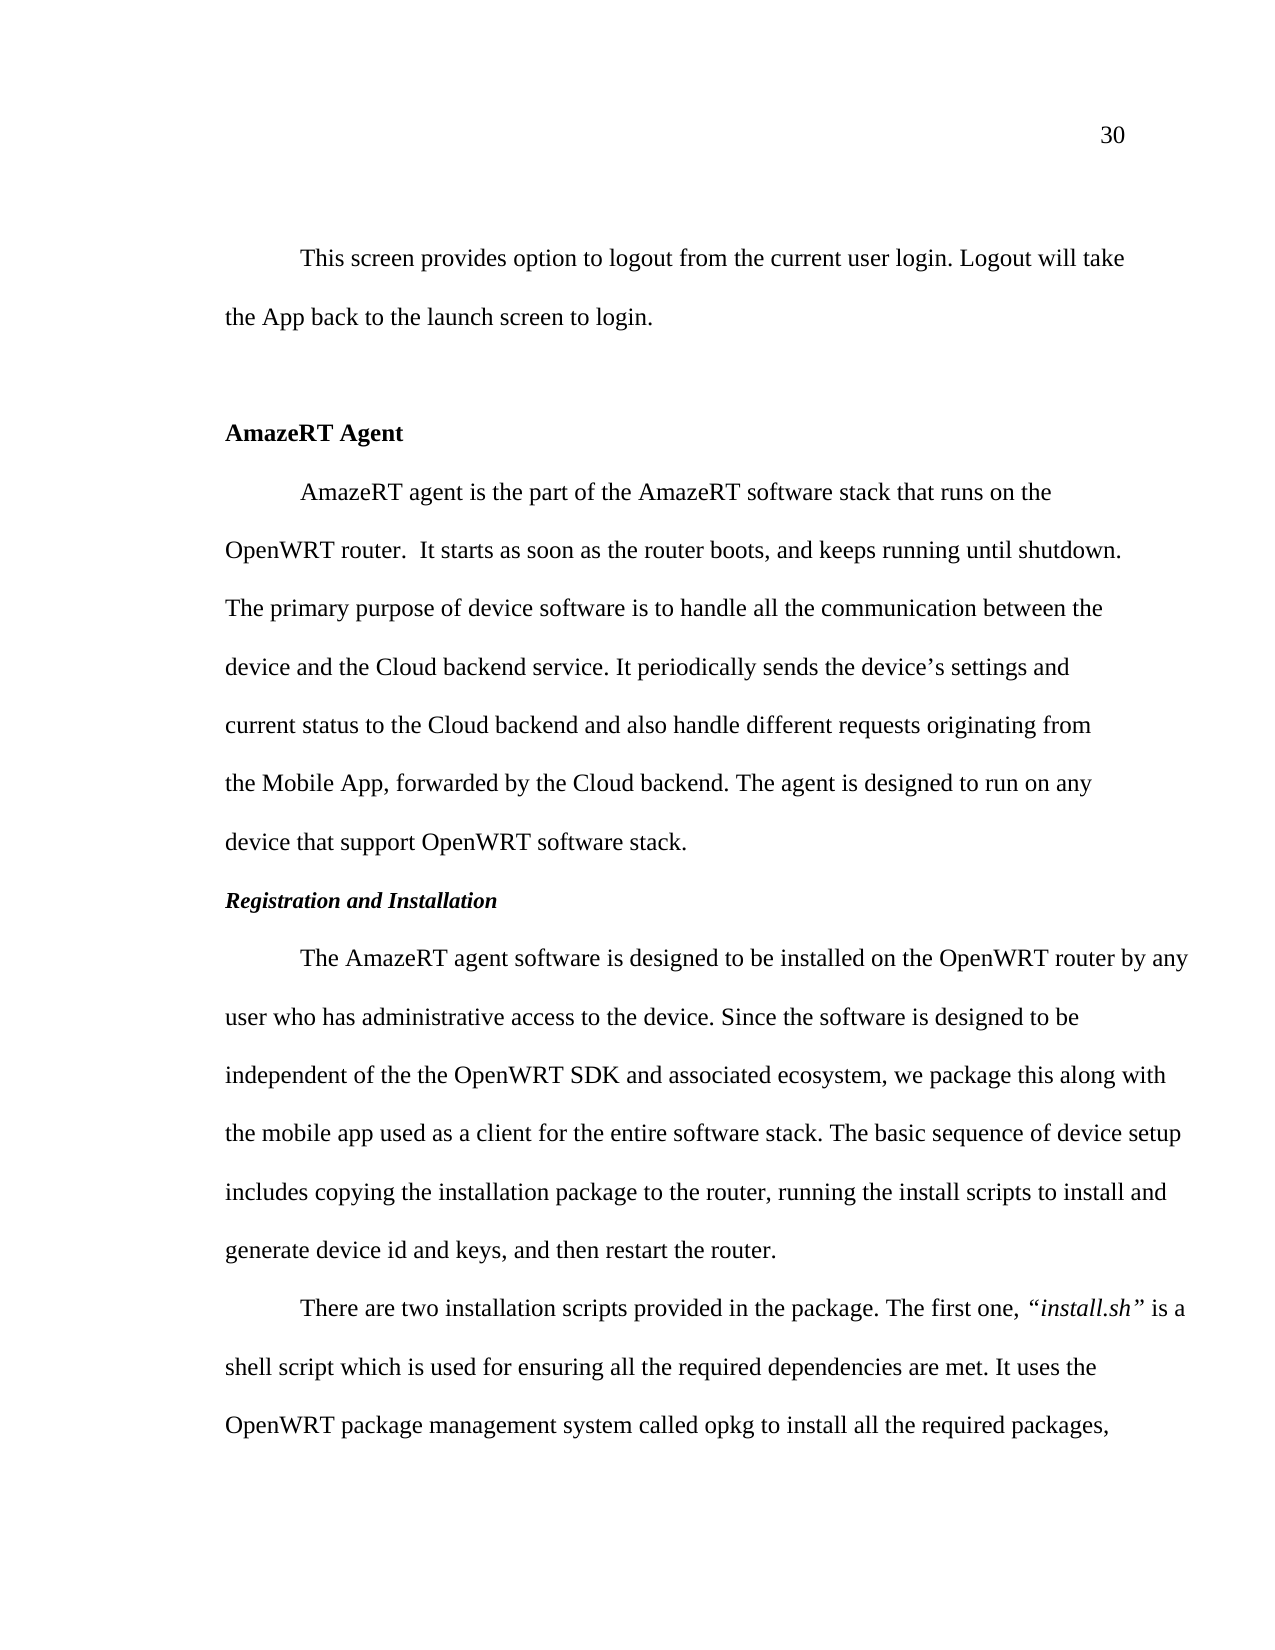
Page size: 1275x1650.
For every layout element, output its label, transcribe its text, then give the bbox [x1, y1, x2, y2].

subtitle AmazeRT Agent [225, 395, 1125, 453]
text This screen provides option to logout from the current user login. Logout will take the App back to the launch screen to login. [225, 220, 1125, 337]
subtitle Registration and Installation [225, 862, 1125, 920]
text AmazeRT agent is the part of the AmazeRT software stack that runs on the OpenWRT router. It starts as soon as the router boots, and keeps running until shutdown. The primary purpose of device software is to handle all the communication between the device and the Cloud backend service. It periodically sends the device’s settings and current status to the Cloud backend and also handle different requests originating from the Mobile App, forwarded by the Cloud backend. The agent is designed to run on any device that support OpenWRT software stack. [225, 453, 1125, 862]
text The AmazeRT agent software is designed to be installed on the OpenWRT router by any user who has administrative access to the device. Since the software is designed to be independent of the the OpenWRT SDK and associated ecosystem, we package this along with the mobile app used as a client for the entire software stack. The basic sequence of device setup includes copying the installation package to the router, running the install scripts to install and generate device id and keys, and then restart the router. [225, 920, 1200, 1270]
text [225, 1270, 1200, 1445]
